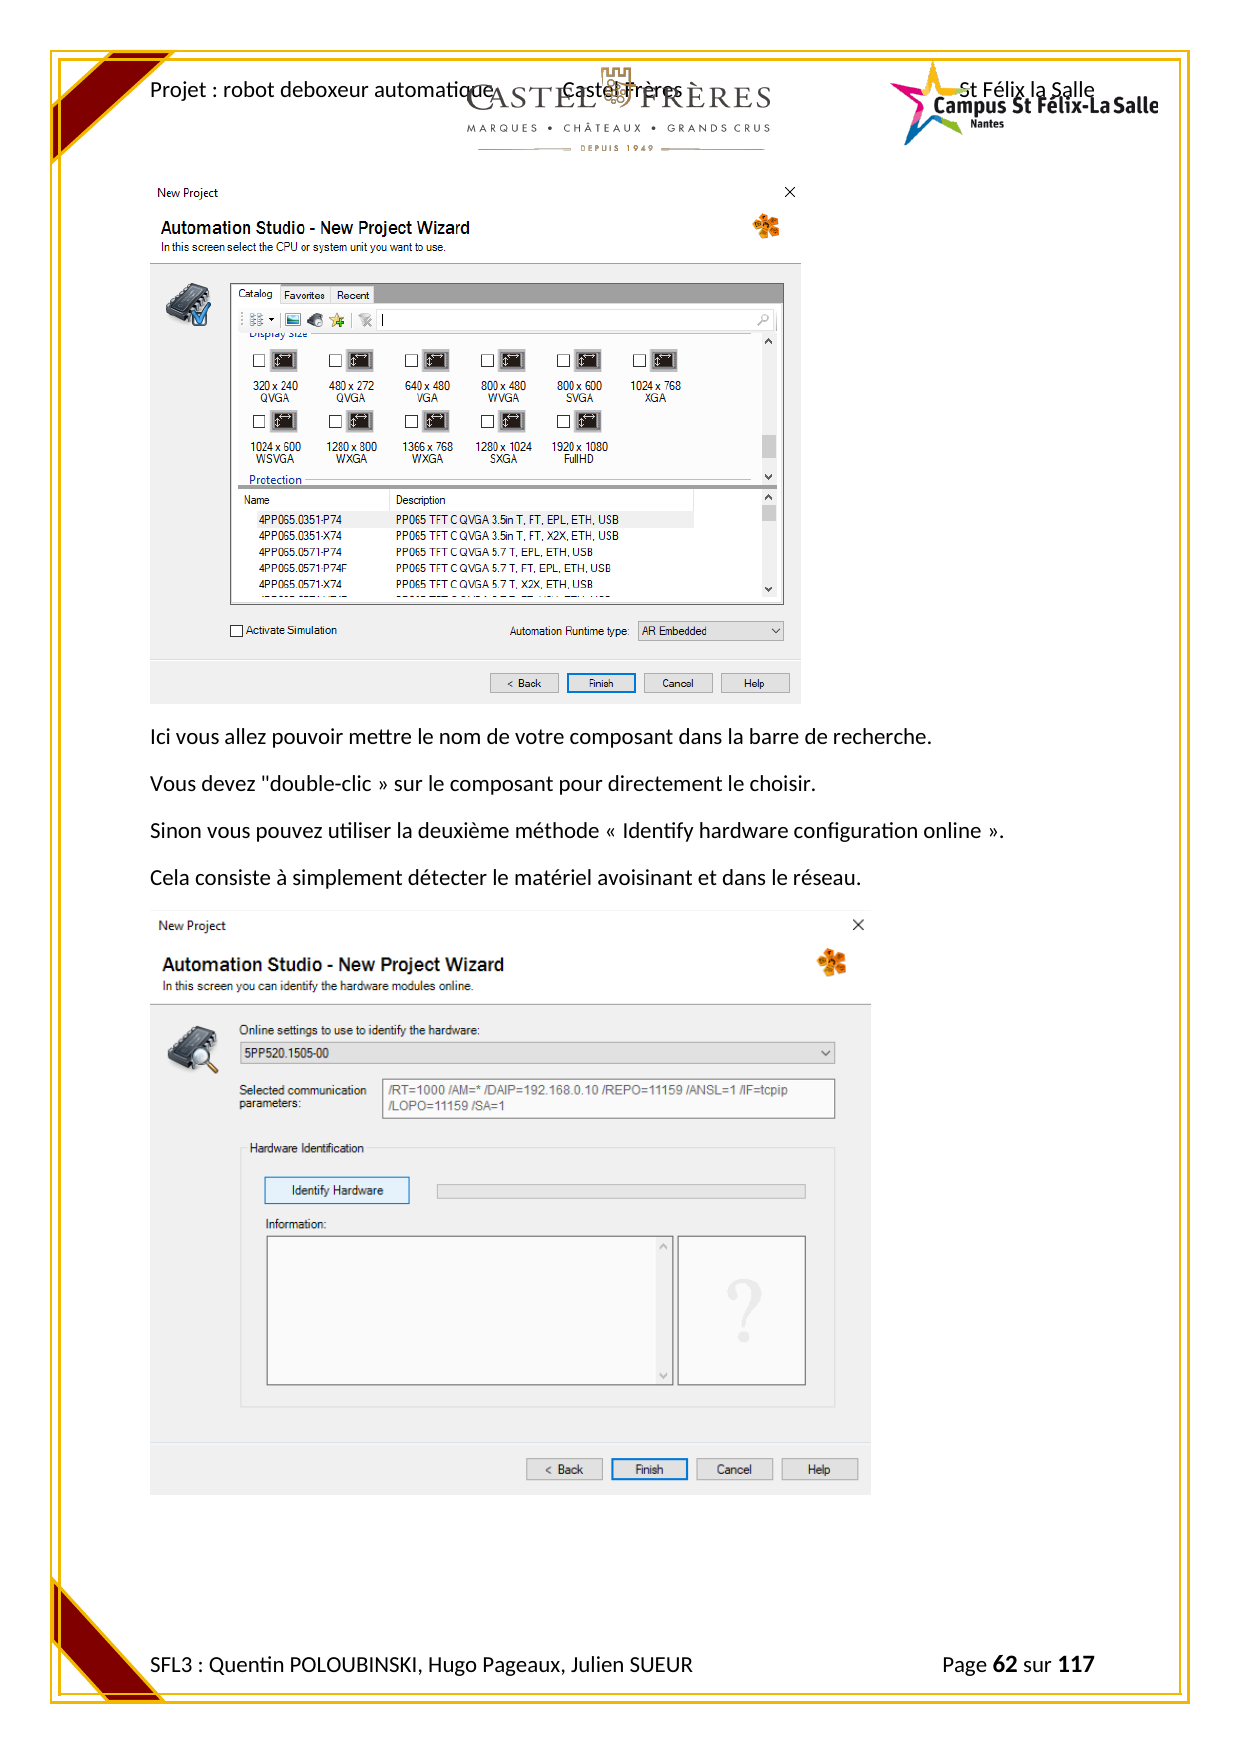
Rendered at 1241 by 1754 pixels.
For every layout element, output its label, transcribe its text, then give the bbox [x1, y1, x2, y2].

picture [460, 59, 773, 157]
text Sinon vous pouvez utiliser la deuxième méthode « Identify hardware configuration online ». [150, 816, 1090, 844]
text Ici vous allez pouvoir mettre le nom de votre composant dans la barre de recherche. [150, 722, 1090, 751]
picture [150, 180, 801, 704]
text Vous devez "double-clic » sur le composant pour directement le choisir. [150, 769, 1090, 797]
picture [889, 60, 1158, 145]
picture [150, 910, 871, 1495]
text Cela consiste à simplement détecter le matériel avoisinant et dans le réseau. [150, 863, 1090, 891]
